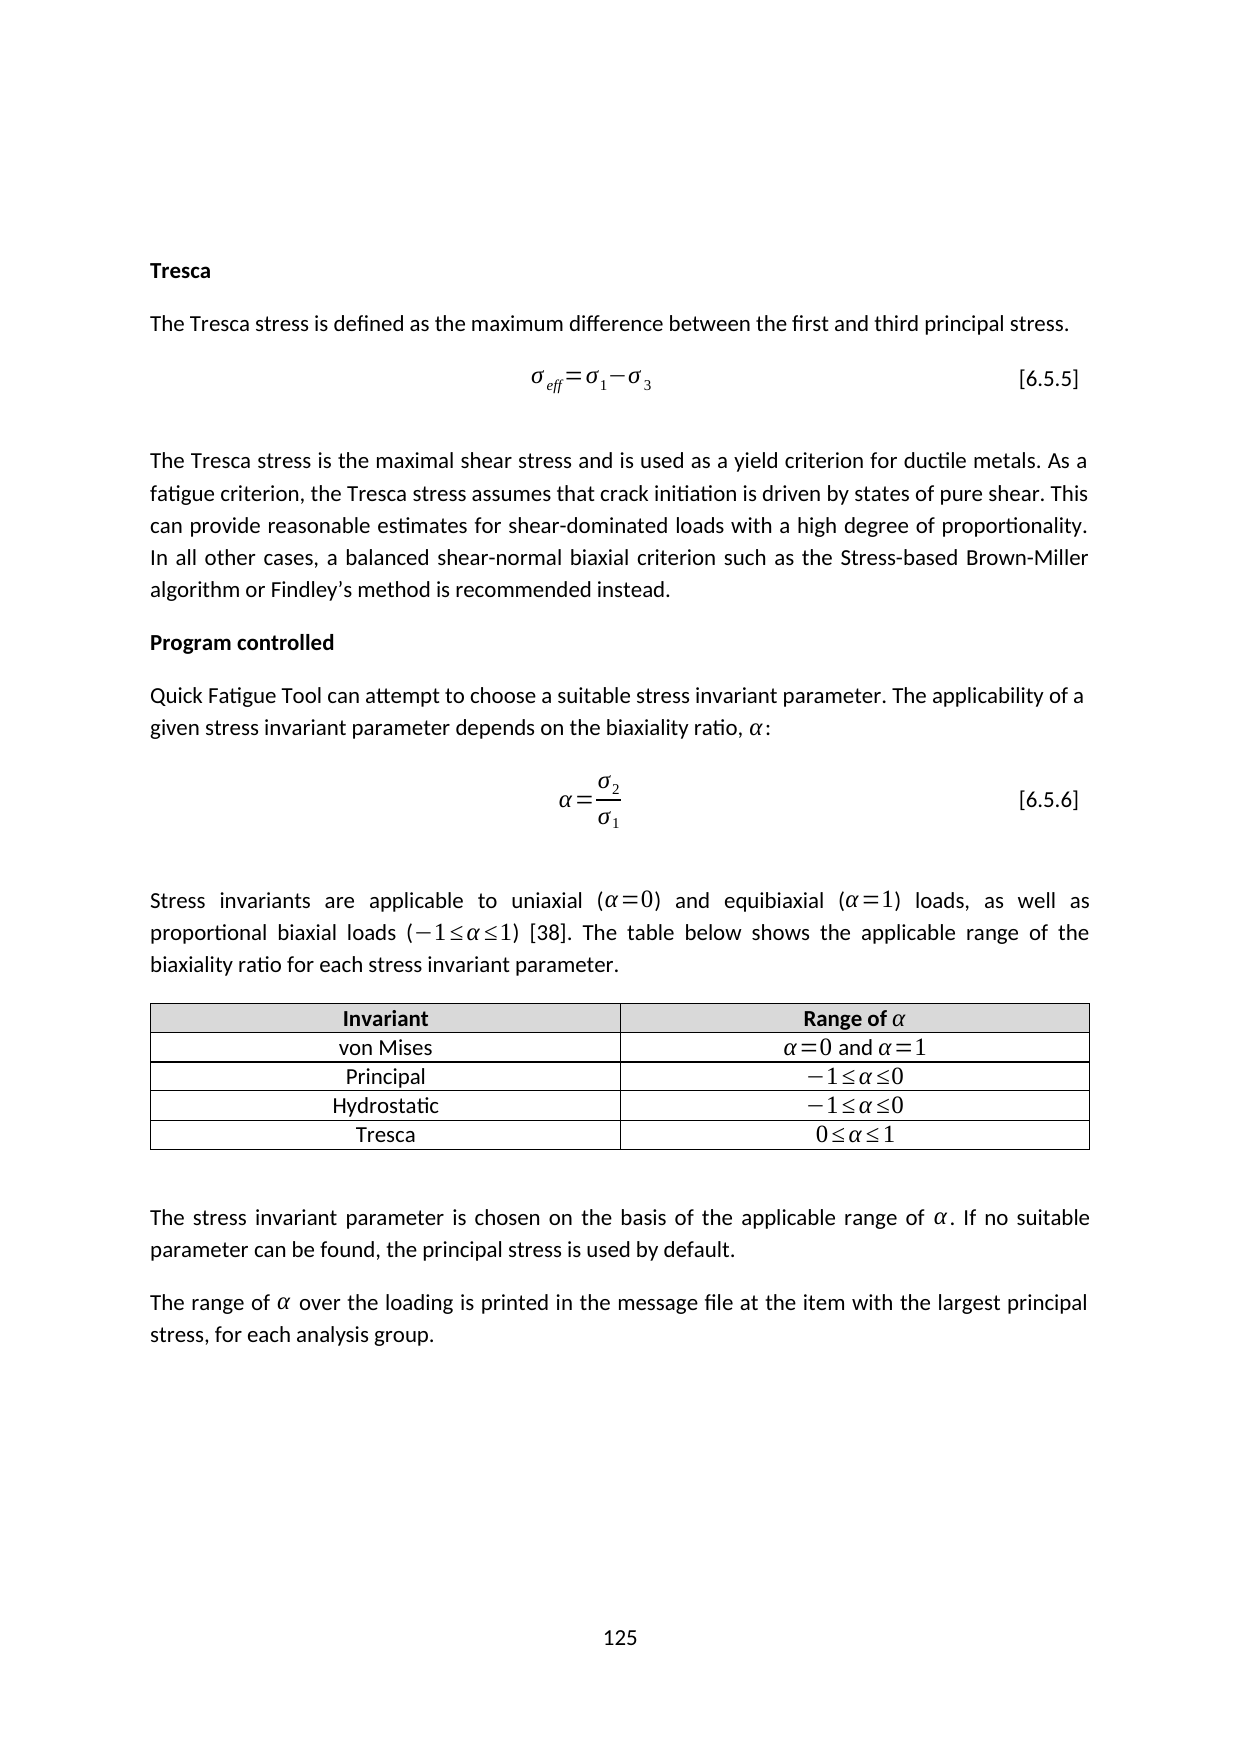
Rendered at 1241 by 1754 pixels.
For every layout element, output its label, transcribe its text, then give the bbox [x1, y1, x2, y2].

text Stress invariants are applicable to uniaxial () and equibiaxial () loads, as well as proportional biaxial loads (). The table below shows the applicable range of the biaxiality ratio for each stress invariant parameter. [150, 886, 1090, 978]
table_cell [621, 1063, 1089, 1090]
text The Tresca stress is the maximal shear stress and is used as a yield criterion for ductile metals. As a fatigue criterion, the Tresca stress assumes that crack initiation is driven by states of pure shear. This can provide reasonable estimates for shear-dominated loads with a high degree of proportionality. In all other cases, a balanced shear-normal biaxial criterion such as the Stress-based Brown-Miller algorithm or Findley’s method is recommended instead. [150, 446, 1090, 603]
text The stress invariant parameter is chosen on the basis of the applicable range of . If no suitable parameter can be found, the principal stress is used by default. [150, 1203, 1090, 1263]
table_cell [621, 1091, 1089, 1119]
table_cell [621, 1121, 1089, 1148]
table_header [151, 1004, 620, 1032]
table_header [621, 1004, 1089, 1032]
text The range of over the loading is printed in the message file at the item with the largest principal stress, for each analysis group. [150, 1288, 1090, 1348]
text Quick Fatigue Tool can attempt to choose a suitable stress invariant parameter. The applicability of a given stress invariant parameter depends on the biaxiality ratio, : [150, 681, 1090, 741]
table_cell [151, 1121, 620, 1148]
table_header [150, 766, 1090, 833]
text Program controlled [150, 628, 1090, 656]
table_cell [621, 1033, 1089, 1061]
text The Tresca stress is defined as the maximum difference between the first and third principal stress. [150, 309, 1090, 337]
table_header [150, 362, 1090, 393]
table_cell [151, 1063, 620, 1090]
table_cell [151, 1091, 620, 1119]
text Tresca [150, 256, 1090, 284]
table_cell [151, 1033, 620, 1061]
